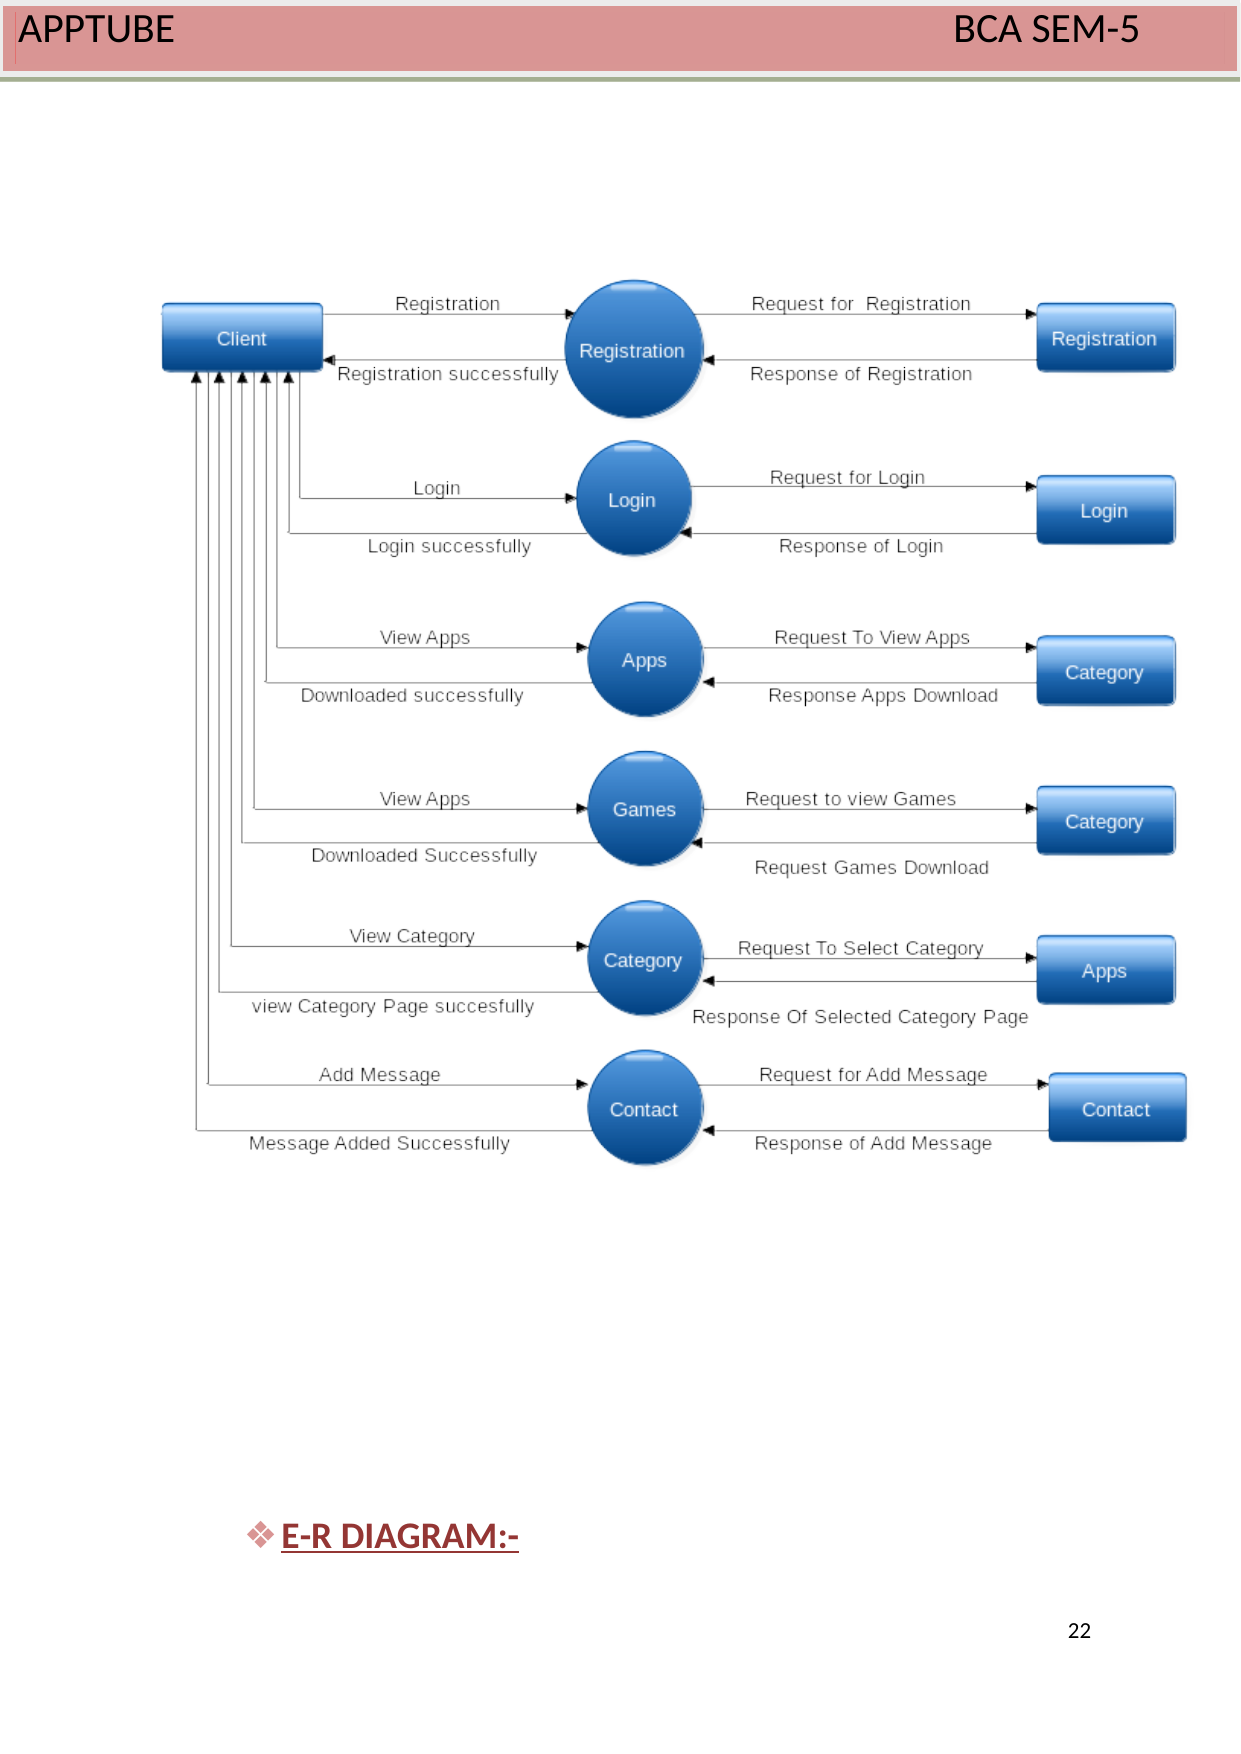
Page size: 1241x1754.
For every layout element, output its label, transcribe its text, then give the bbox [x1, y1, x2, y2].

picture [0, 77, 1241, 82]
list E-R DIAGRAM:- [244, 1493, 1197, 1569]
picture [3, 12, 1237, 64]
